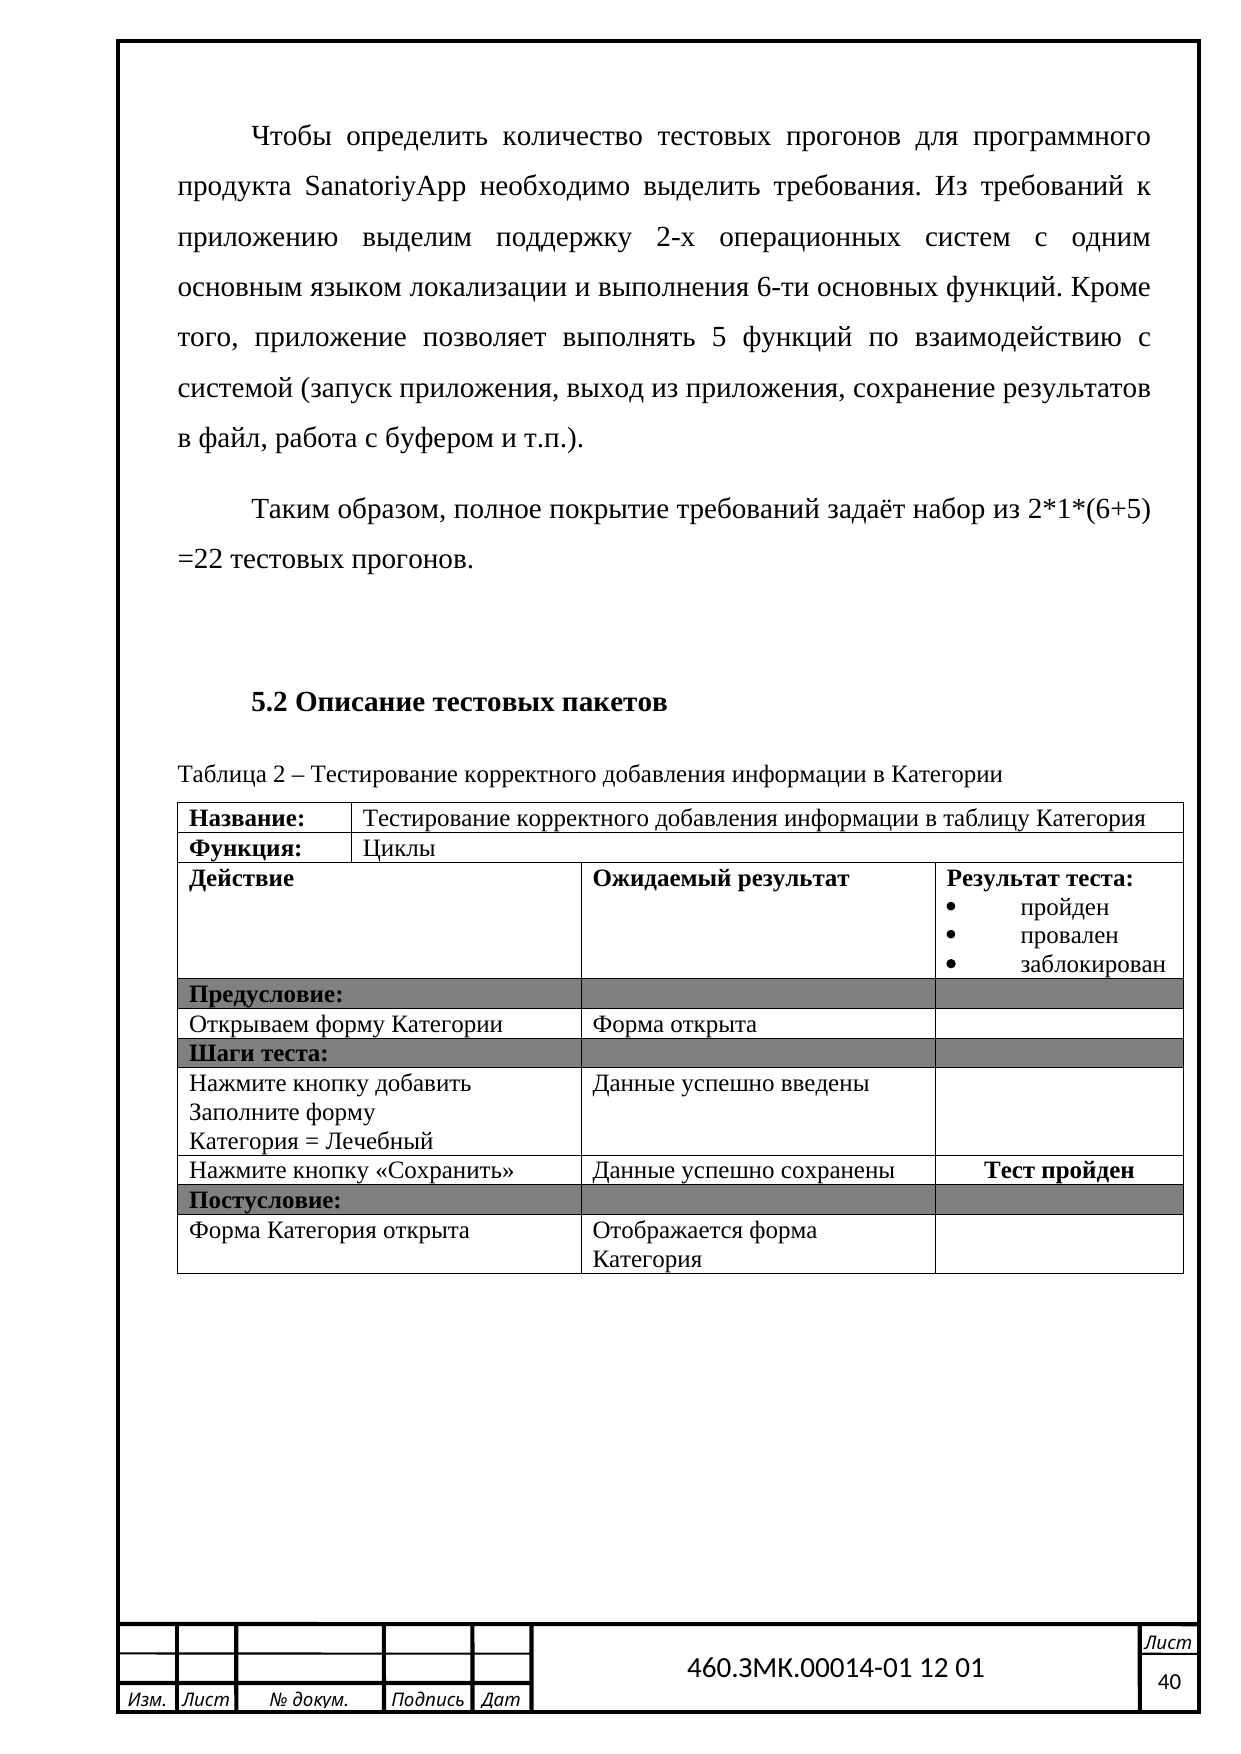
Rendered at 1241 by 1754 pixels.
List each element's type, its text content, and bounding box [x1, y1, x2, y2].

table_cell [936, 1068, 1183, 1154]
text Чтобы определить количество тестовых прогонов для программного продукта SanatoriyApp необходимо выделить требования. Из требований к приложению выделим поддержку 2-х операционных систем с одним основным языком локализации и выполнения 6-ти основных функций. Кроме того, приложение позволяет выполнять 5 функций по взаимодействию с системой (запуск приложения, выход из приложения, сохранение результатов в файл, работа с буфером и т.п.). [177, 118, 1152, 453]
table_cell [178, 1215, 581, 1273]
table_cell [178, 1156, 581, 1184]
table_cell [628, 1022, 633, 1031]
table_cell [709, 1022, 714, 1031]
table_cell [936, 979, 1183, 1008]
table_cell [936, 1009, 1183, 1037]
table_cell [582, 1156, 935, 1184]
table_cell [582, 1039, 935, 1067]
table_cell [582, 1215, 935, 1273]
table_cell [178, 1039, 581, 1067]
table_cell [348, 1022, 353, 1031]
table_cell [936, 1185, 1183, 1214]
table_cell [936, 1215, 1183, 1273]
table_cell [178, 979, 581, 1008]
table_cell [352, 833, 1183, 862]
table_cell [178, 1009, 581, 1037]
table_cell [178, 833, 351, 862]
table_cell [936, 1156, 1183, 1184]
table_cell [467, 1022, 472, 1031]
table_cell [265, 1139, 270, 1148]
text Таблица 2 – Тестирование корректного добавления информации в Категории [177, 759, 1152, 788]
text Таким образом, полное покрытие требований задаёт набор из 2*1*(6+5) =22 тестовых прогонов. [177, 491, 1152, 575]
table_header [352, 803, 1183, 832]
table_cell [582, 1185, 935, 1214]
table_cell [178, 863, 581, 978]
text 5.2 Описание тестовых пакетов [177, 684, 1152, 717]
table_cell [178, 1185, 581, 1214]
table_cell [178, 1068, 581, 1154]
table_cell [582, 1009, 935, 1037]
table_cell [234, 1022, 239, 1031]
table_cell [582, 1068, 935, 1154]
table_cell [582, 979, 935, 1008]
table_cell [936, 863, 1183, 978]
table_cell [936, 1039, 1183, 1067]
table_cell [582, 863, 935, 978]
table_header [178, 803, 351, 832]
